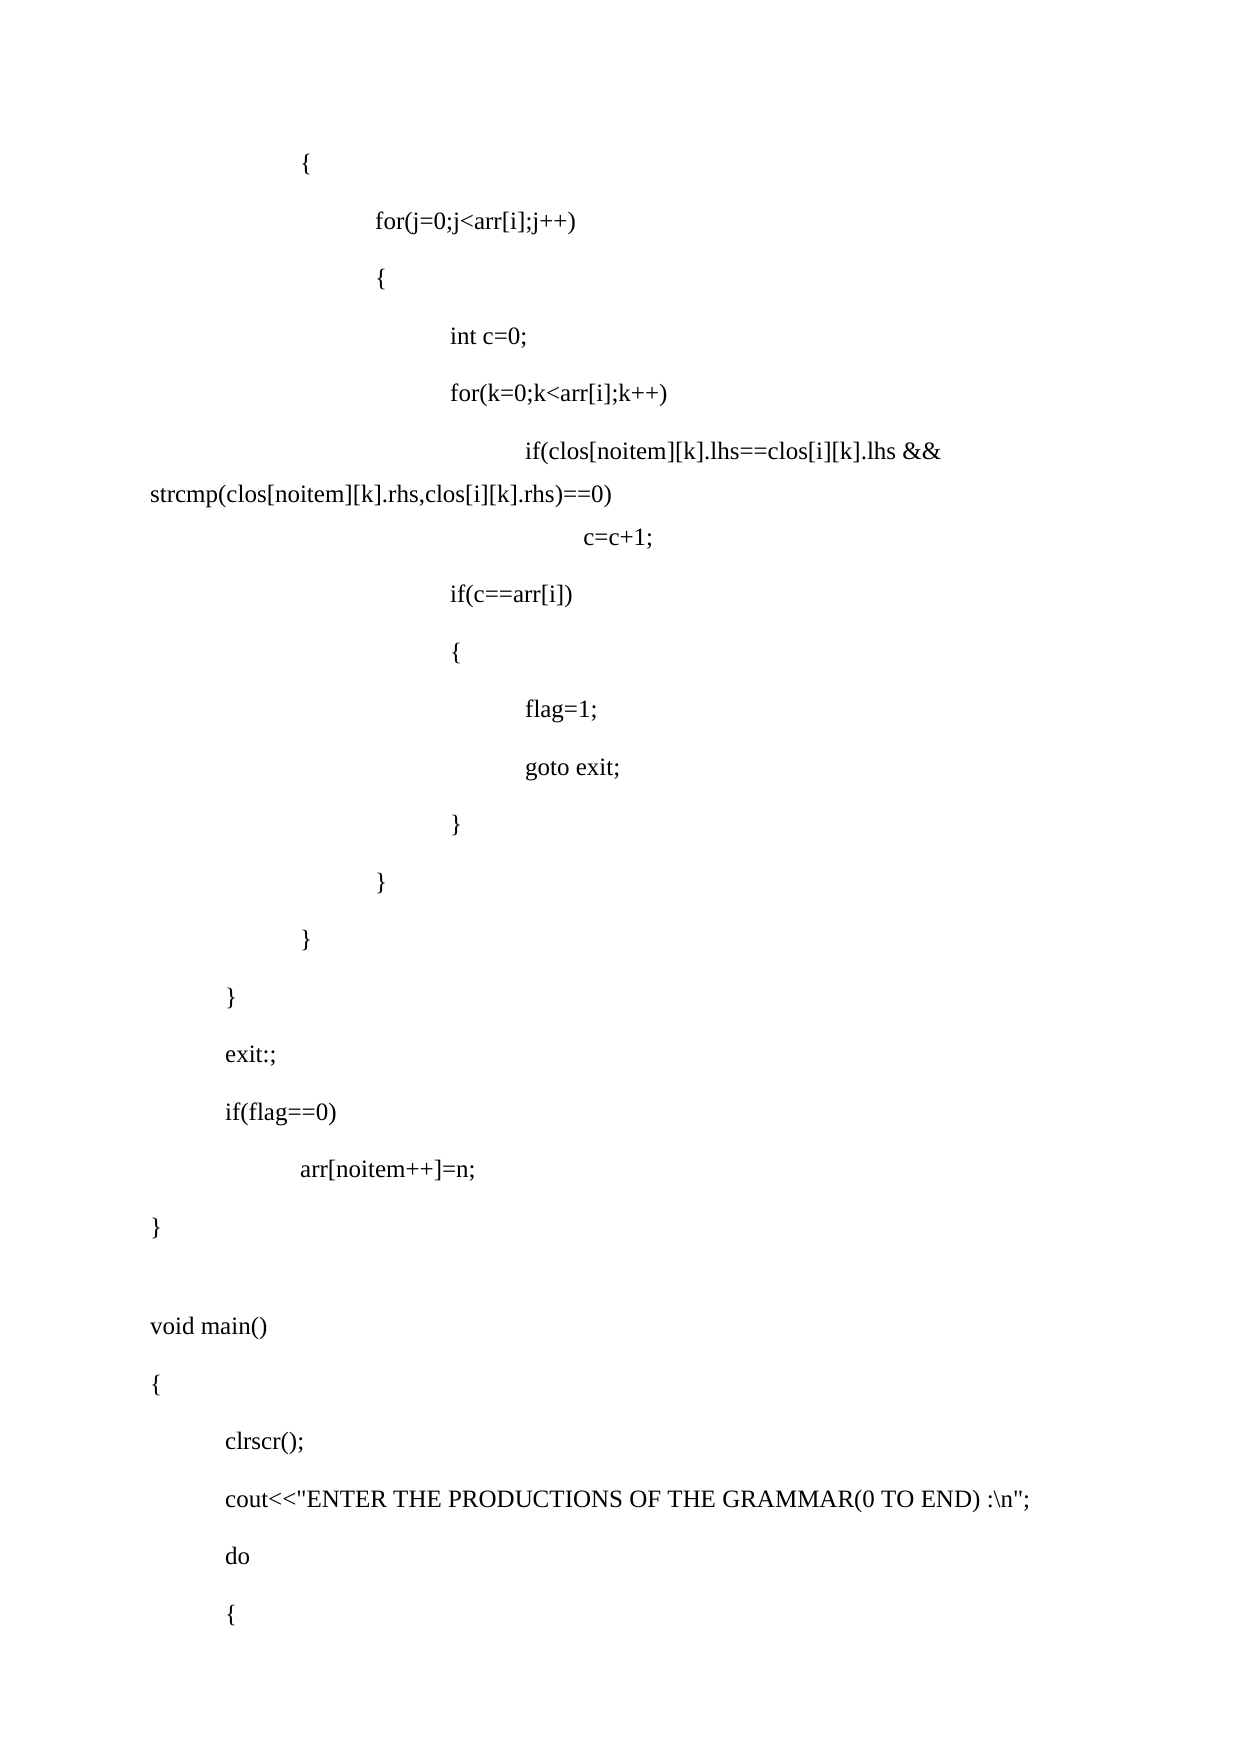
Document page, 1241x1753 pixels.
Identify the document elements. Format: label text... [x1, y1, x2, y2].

text if(c==arr[i]) [450, 579, 1090, 608]
text do [225, 1541, 1090, 1570]
text } [375, 867, 1090, 896]
text for(k=0;k<arr[i];k++) [450, 378, 1090, 407]
text void main() [150, 1311, 1090, 1340]
text flag=1; [525, 694, 1090, 723]
text { [225, 1599, 1090, 1628]
text { [150, 1369, 1090, 1398]
text goto exit; [525, 752, 1090, 781]
text cout<<"ENTER THE PRODUCTIONS OF THE GRAMMAR(0 TO END) :\n"; [225, 1484, 1090, 1513]
text } [450, 809, 1090, 838]
text int c=0; [450, 321, 1090, 349]
text arr[noitem++]=n; [300, 1154, 1090, 1183]
text for(j=0;j<arr[i];j++) [375, 206, 1090, 234]
text { [300, 148, 1090, 177]
text { [450, 637, 1090, 666]
text if(clos[noitem][k].lhs==clos[i][k].lhs && strcmp(clos[noitem][k].rhs,clos[i][k].rhs)==0) [150, 436, 1090, 508]
text } [300, 924, 1090, 953]
text exit:; [225, 1039, 1090, 1068]
text if(flag==0) [225, 1097, 1090, 1126]
text c=c+1; [150, 522, 1086, 551]
text { [375, 263, 1090, 292]
text clrscr(); [225, 1426, 1090, 1455]
text } [225, 982, 1090, 1011]
text } [150, 1212, 1090, 1241]
